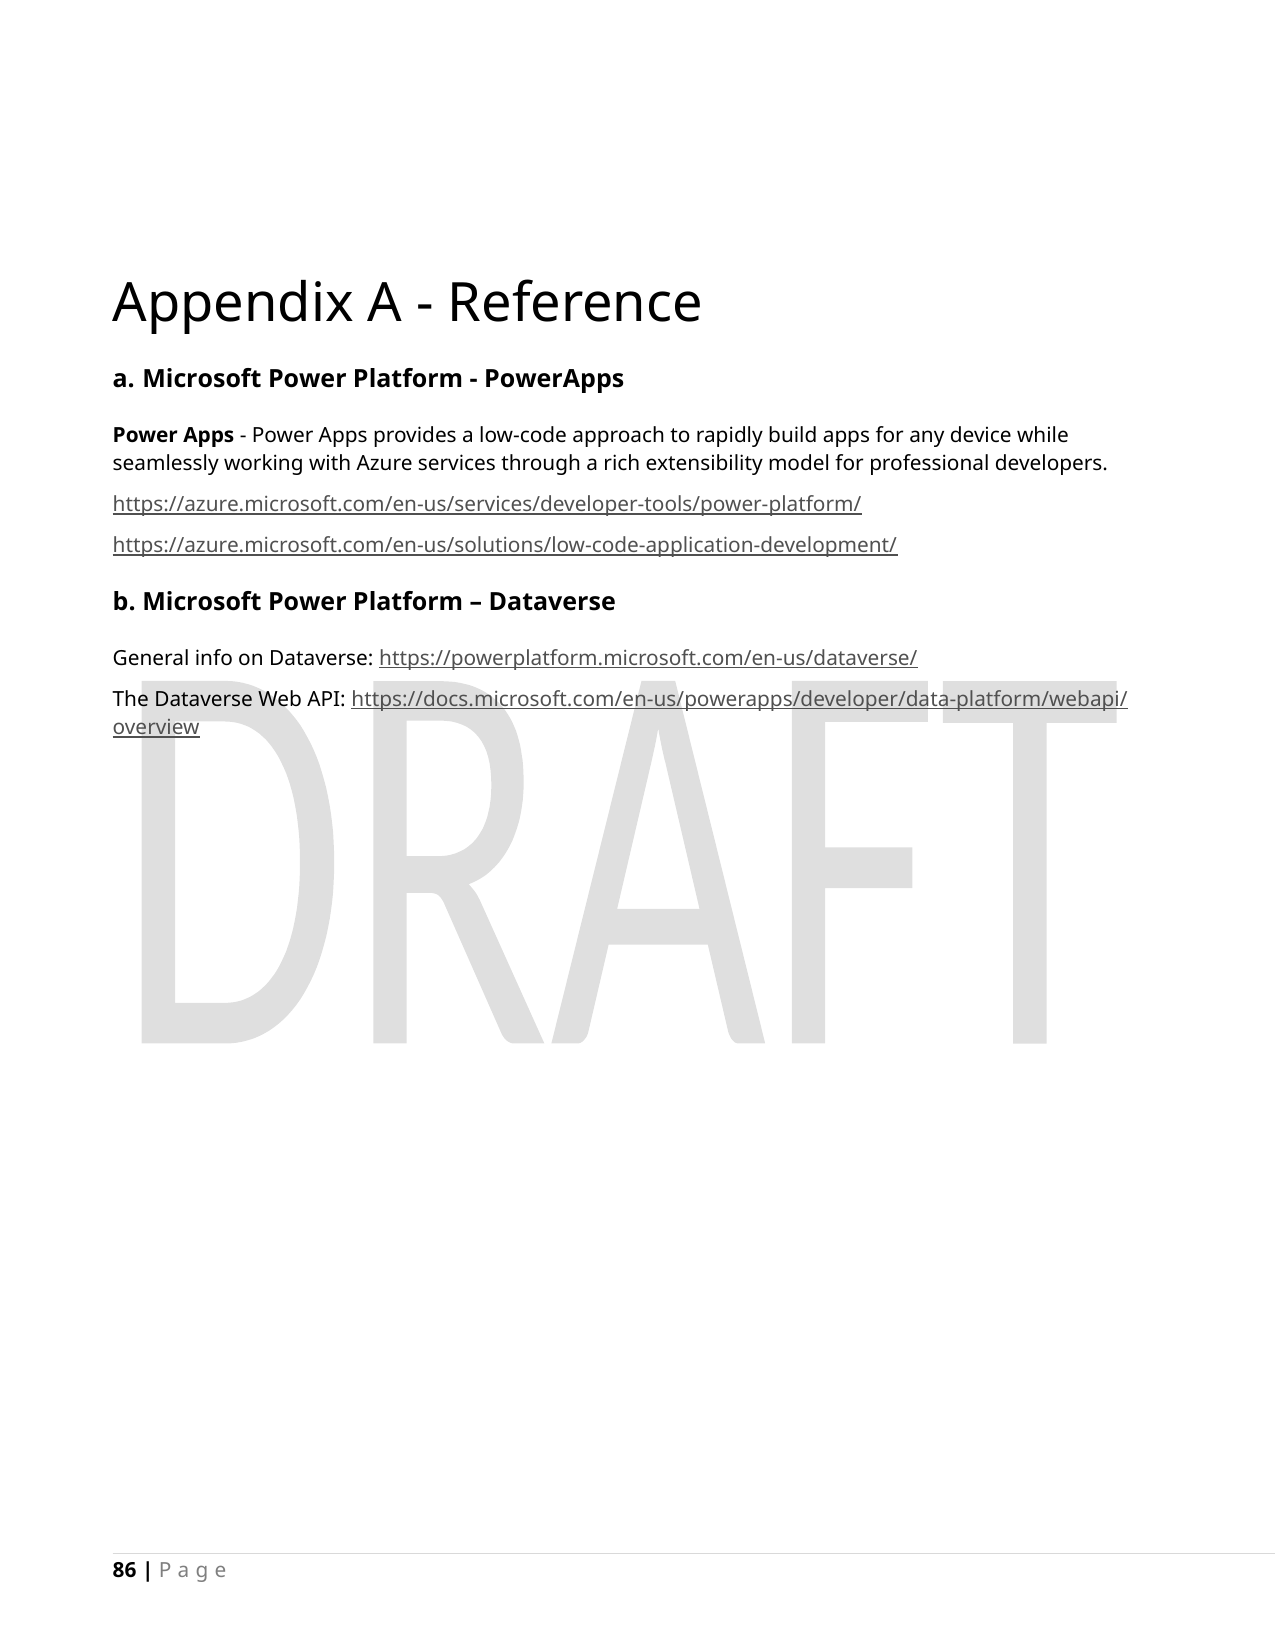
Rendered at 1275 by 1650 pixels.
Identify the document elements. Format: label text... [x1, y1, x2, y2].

text Power Apps - Power Apps provides a low-code approach to rapidly build apps for any device while seamlessly working with Azure services through a rich extensibility model for professional developers. [112, 420, 1146, 477]
text https://azure.microsoft.com/en-us/services/developer-tools/power-platform/ [112, 489, 1146, 518]
subtitle Appendix A - Reference [112, 266, 1146, 336]
list Microsoft Power Platform - PowerApps [112, 361, 1146, 395]
text The Dataverse Web API: https://docs.microsoft.com/en-us/powerapps/developer/data-platform/webapi/overview [112, 684, 1146, 741]
list Microsoft Power Platform – Dataverse [112, 584, 1146, 618]
text General info on Dataverse: https://powerplatform.microsoft.com/en-us/dataverse/ [112, 643, 1146, 671]
text https://azure.microsoft.com/en-us/solutions/low-code-application-development/ [112, 530, 1146, 559]
